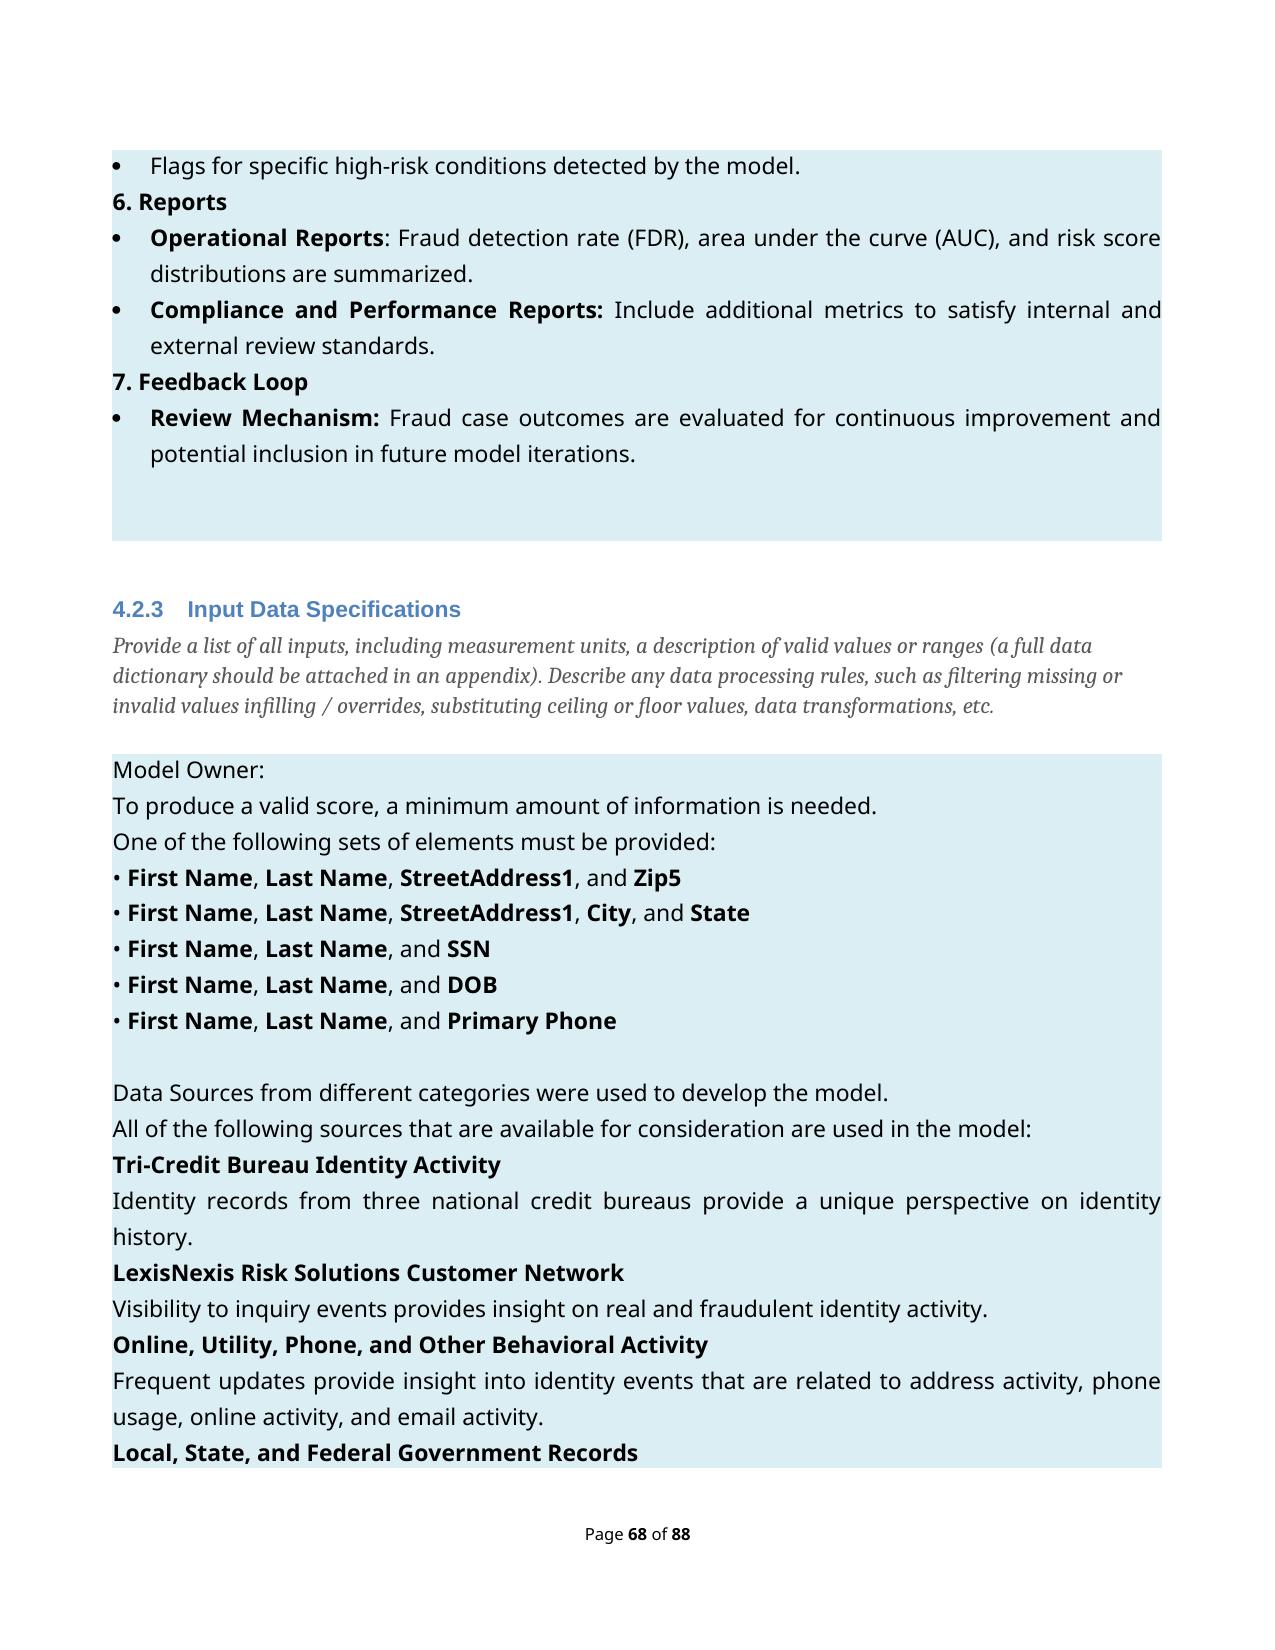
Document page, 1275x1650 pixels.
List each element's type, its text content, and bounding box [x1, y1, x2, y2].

list Flags for specific high-risk conditions detected by the model. [112, 150, 1162, 181]
text Local, State, and Federal Government Records [112, 1436, 1162, 1468]
list Operational Reports: Fraud detection rate (FDR), area under the curve (AUC), and risk score distributions are summarized. [112, 222, 1162, 289]
text • First Name, Last Name, StreetAddress1, and Zip5 [112, 861, 1162, 893]
text 6. Reports [112, 186, 1162, 217]
text To produce a valid score, a minimum amount of information is needed. [112, 789, 1162, 821]
text Data Sources from different categories were used to develop the model. [112, 1077, 1162, 1108]
text • First Name, Last Name, and DOB [112, 969, 1162, 1001]
text Frequent updates provide insight into identity events that are related to address activity, phone usage, online activity, and email activity. [112, 1364, 1162, 1432]
text LexisNexis Risk Solutions Customer Network [112, 1257, 1162, 1288]
text Online, Utility, Phone, and Other Behavioral Activity [112, 1329, 1162, 1360]
text Tri-Credit Bureau Identity Activity [112, 1149, 1162, 1180]
list Review Mechanism: Fraud case outcomes are evaluated for continuous improvement and potential inclusion in future model iterations. [112, 402, 1162, 469]
list Compliance and Performance Reports: Include additional metrics to satisfy internal and external review standards. [112, 294, 1162, 361]
text Model Owner: [112, 754, 1162, 785]
text 7. Feedback Loop [112, 366, 1162, 397]
subtitle Input Data Specifications [112, 596, 1162, 623]
text All of the following sources that are available for consideration are used in the model: [112, 1113, 1162, 1144]
text One of the following sets of elements must be provided: [112, 826, 1162, 857]
text Visibility to inquiry events provides insight on real and fraudulent identity activity. [112, 1293, 1162, 1324]
text Provide a list of all inputs, including measurement units, a description of valid values or ranges (a full data dictionary should be attached in an appendix). Describe any data processing rules, such as filtering missing or invalid values infilling / overrides, substituting ceiling or floor values, data transformations, etc. [112, 633, 1162, 719]
text • First Name, Last Name, and SSN [112, 933, 1162, 964]
text • First Name, Last Name, StreetAddress1, City, and State [112, 897, 1162, 929]
text Identity records from three national credit bureaus provide a unique perspective on identity history. [112, 1185, 1162, 1252]
text • First Name, Last Name, and Primary Phone [112, 1005, 1162, 1036]
